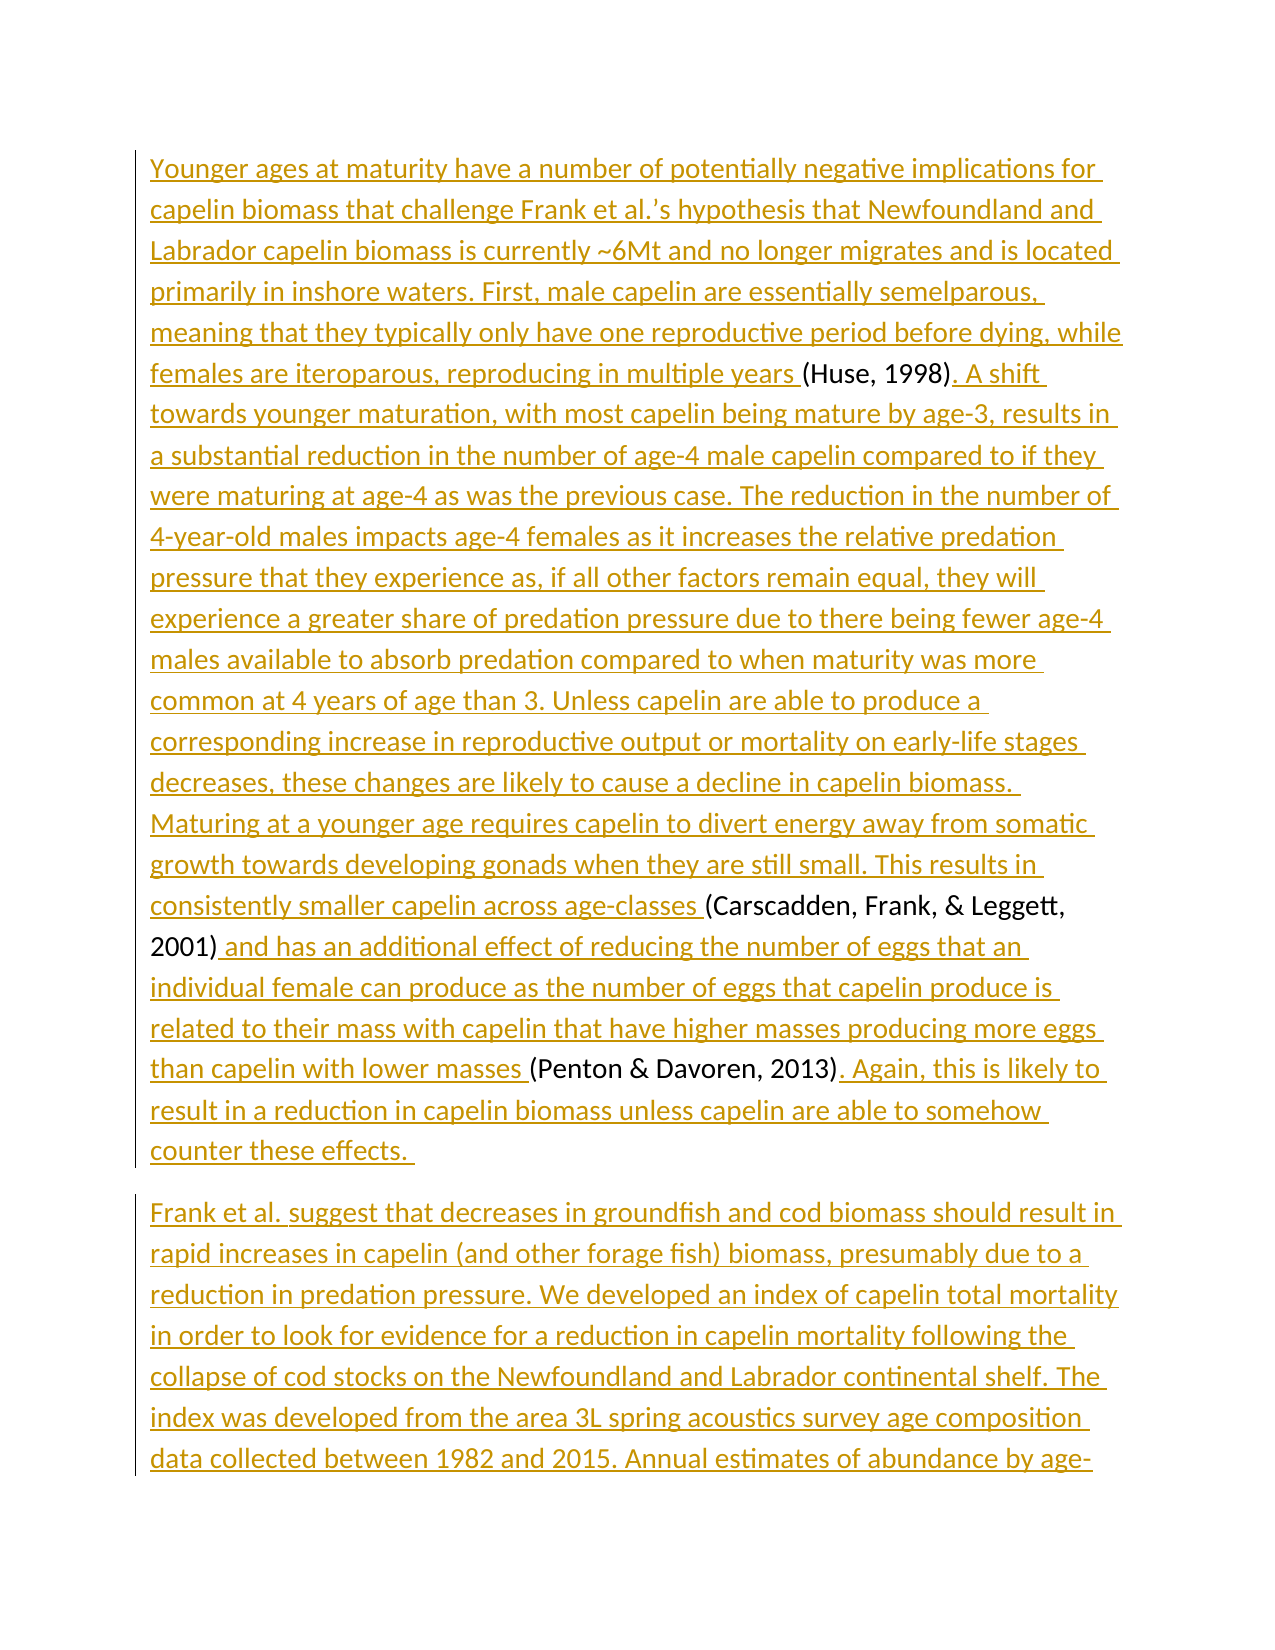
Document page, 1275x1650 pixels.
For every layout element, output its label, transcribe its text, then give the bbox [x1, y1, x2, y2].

text (Huse, 1998)(Carscadden, Frank, & Leggett, 2001)(Penton & Davoren, 2013) [150, 150, 1125, 1168]
